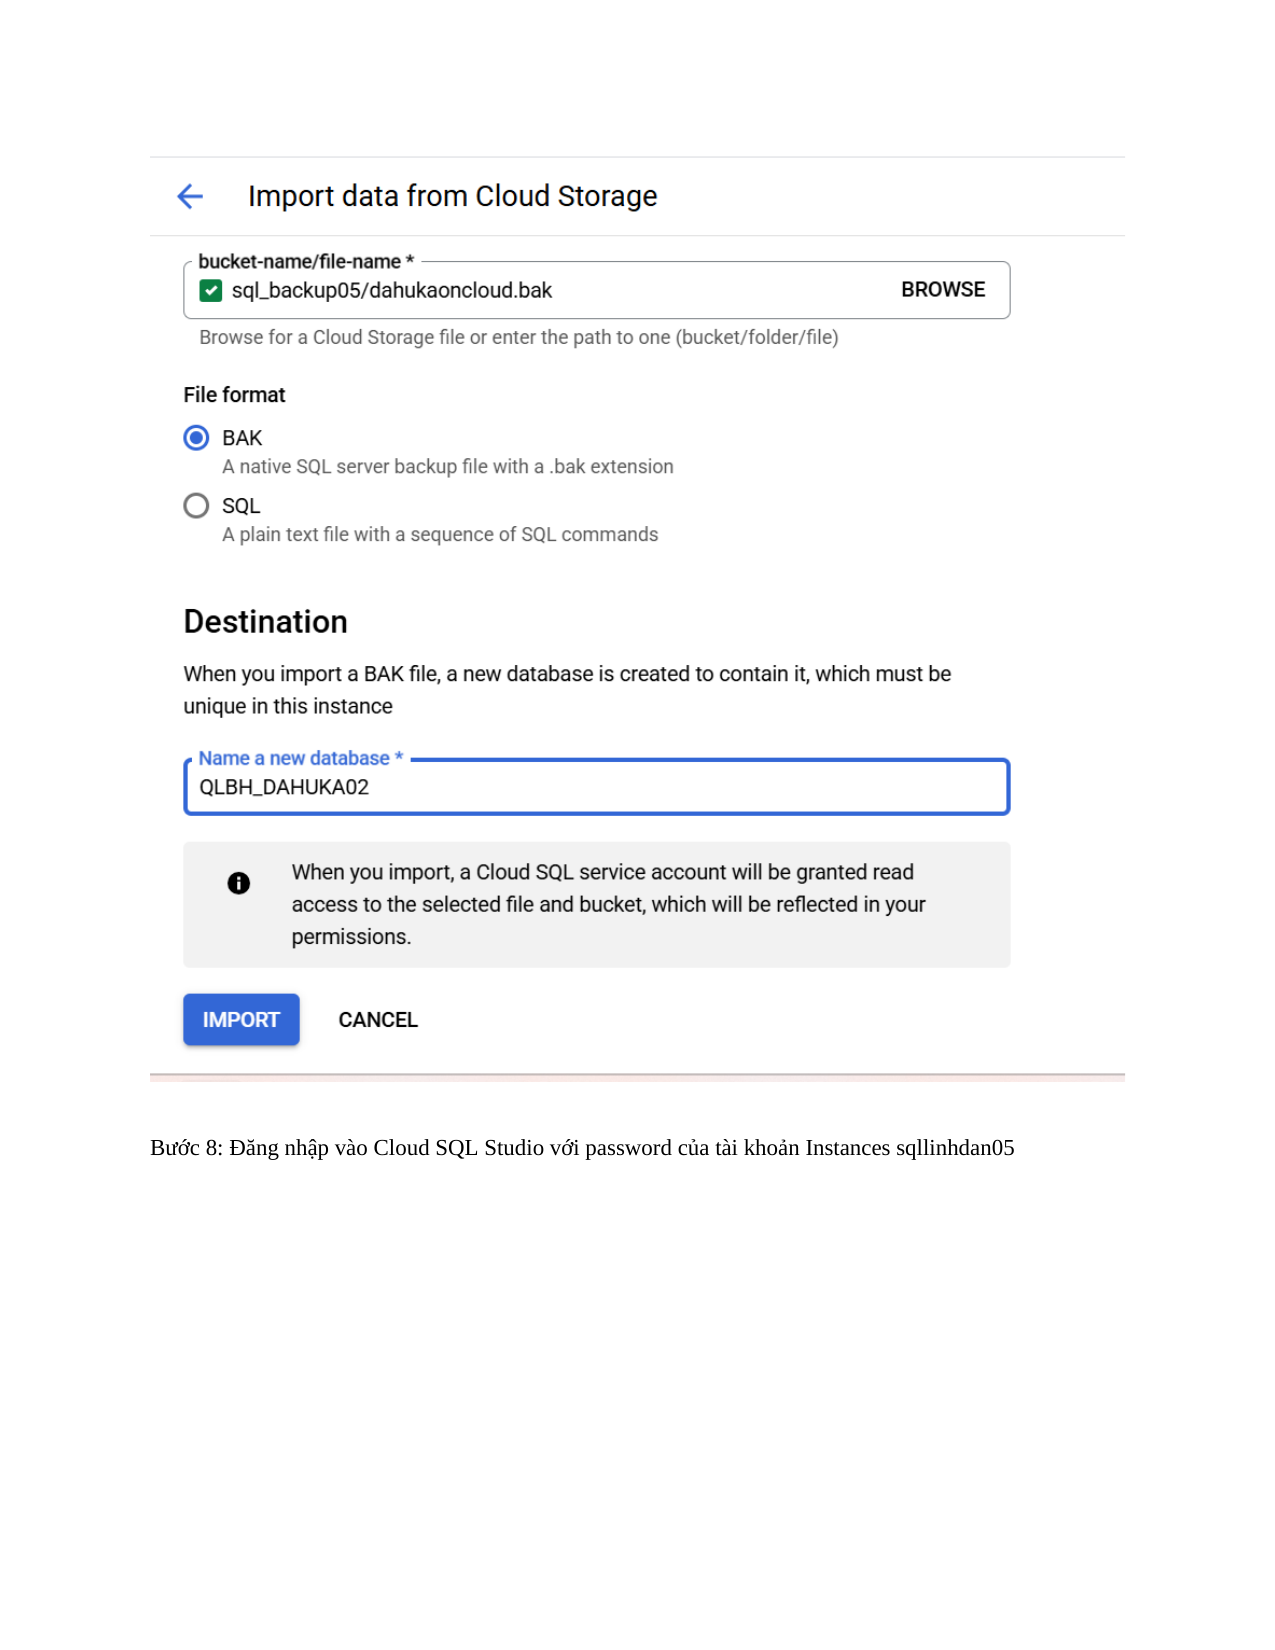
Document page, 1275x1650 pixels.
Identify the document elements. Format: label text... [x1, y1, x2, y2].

text Bước 8: Đăng nhập vào Cloud SQL Studio với password của tài khoản Instances sqllinhdan05 [150, 1082, 1125, 1160]
picture [150, 150, 1125, 1082]
